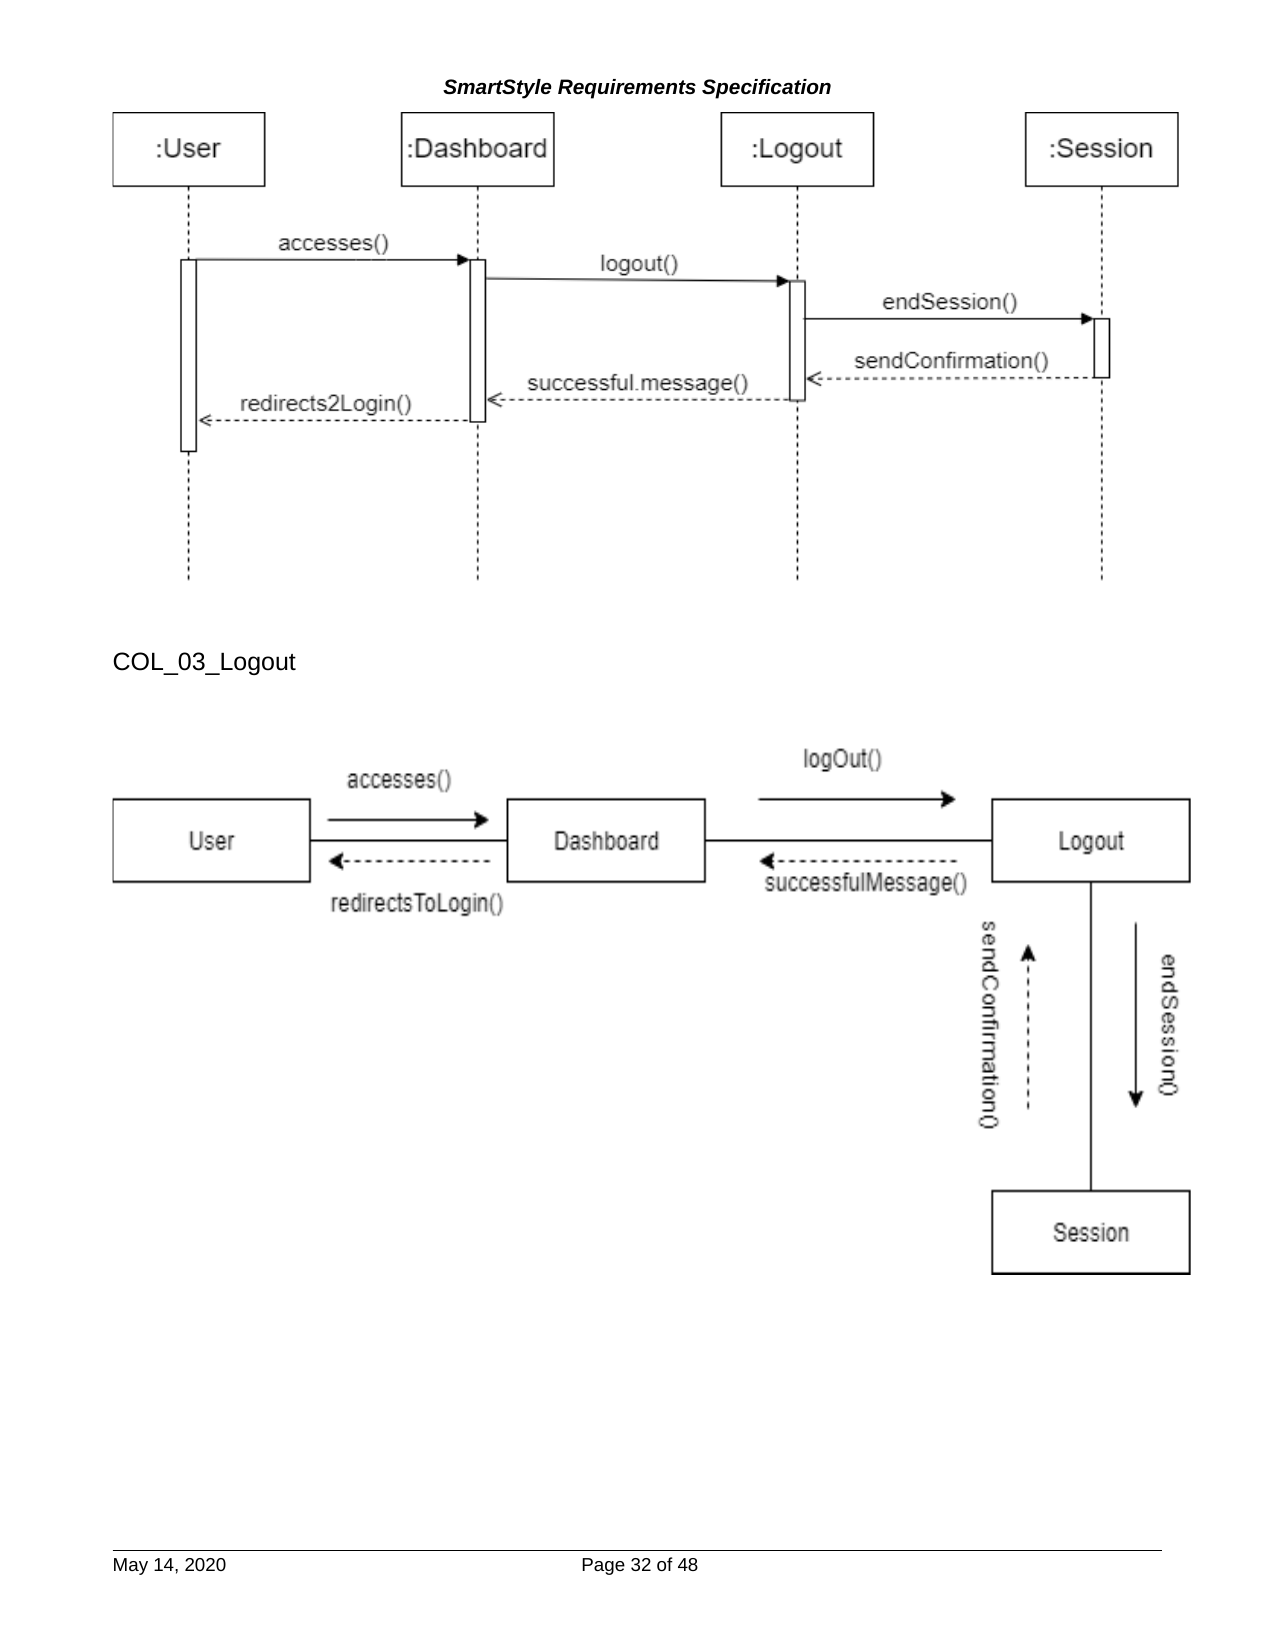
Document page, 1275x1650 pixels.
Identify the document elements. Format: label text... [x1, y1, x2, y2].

text COL_03_Logout [112, 646, 1162, 675]
picture [112, 737, 1191, 1275]
picture [112, 112, 1179, 585]
